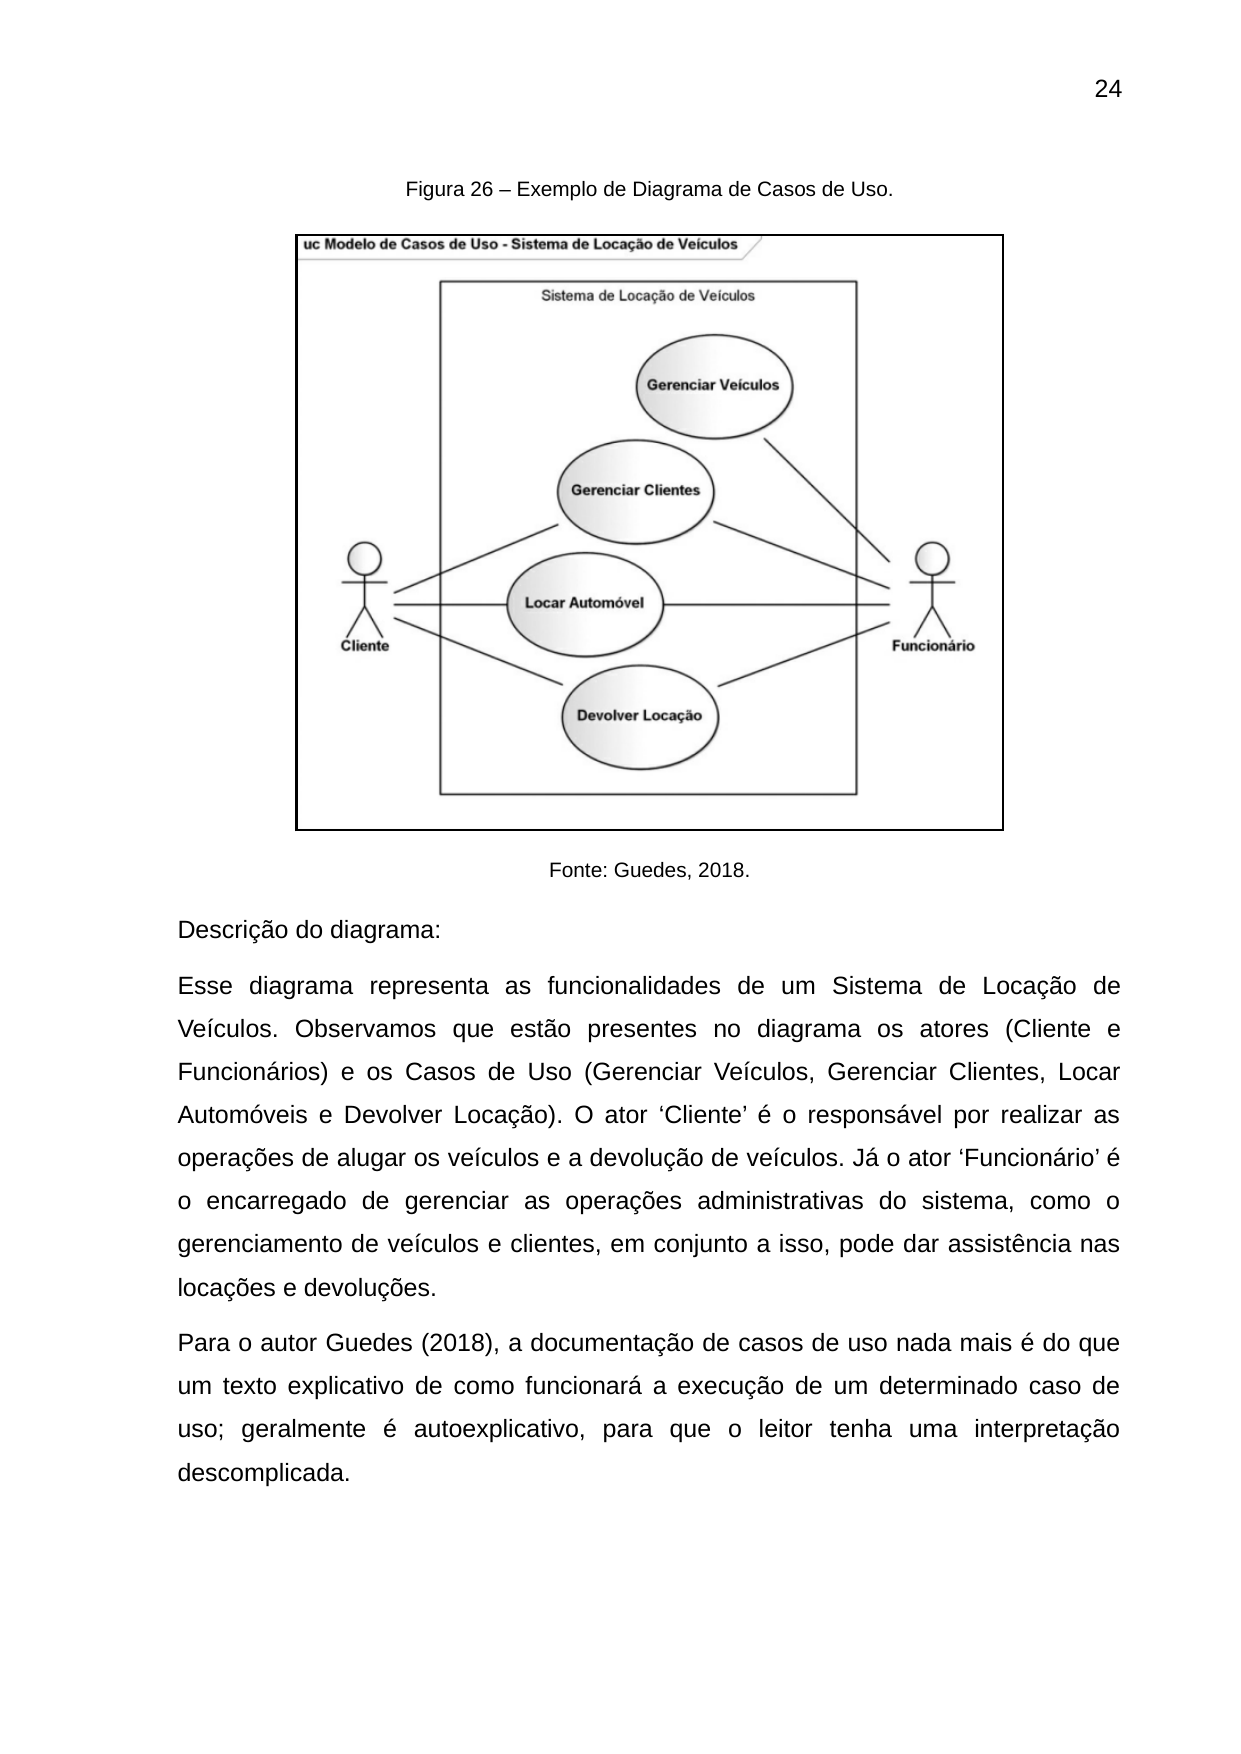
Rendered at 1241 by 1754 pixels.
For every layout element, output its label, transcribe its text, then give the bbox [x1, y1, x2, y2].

text Descrição do diagrama: [177, 915, 1122, 944]
text Fonte: Guedes, 2018. [177, 858, 1122, 882]
text Esse diagrama representa as funcionalidades de um Sistema de Locação de Veículos. Observamos que estão presentes no diagrama os atores (Cliente e Funcionários) e os Casos de Uso (Gerenciar Veículos, Gerenciar Clientes, Locar Automóveis e Devolver Locação). O ator ‘Cliente’ é o responsável por realizar as operações de alugar os veículos e a devolução de veículos. Já o ator ‘Funcionário’ é o encarregado de gerenciar as operações administrativas do sistema, como o gerenciamento de veículos e clientes, em conjunto a isso, pode dar assistência nas locações e devoluções. [177, 971, 1122, 1301]
text Para o autor Guedes (2018), a documentação de casos de uso nada mais é do que um texto explicativo de como funcionará a execução de um determinado caso de uso; geralmente é autoexplicativo, para que o leitor tenha uma interpretação descomplicada. [177, 1328, 1122, 1486]
picture [298, 236, 1002, 829]
